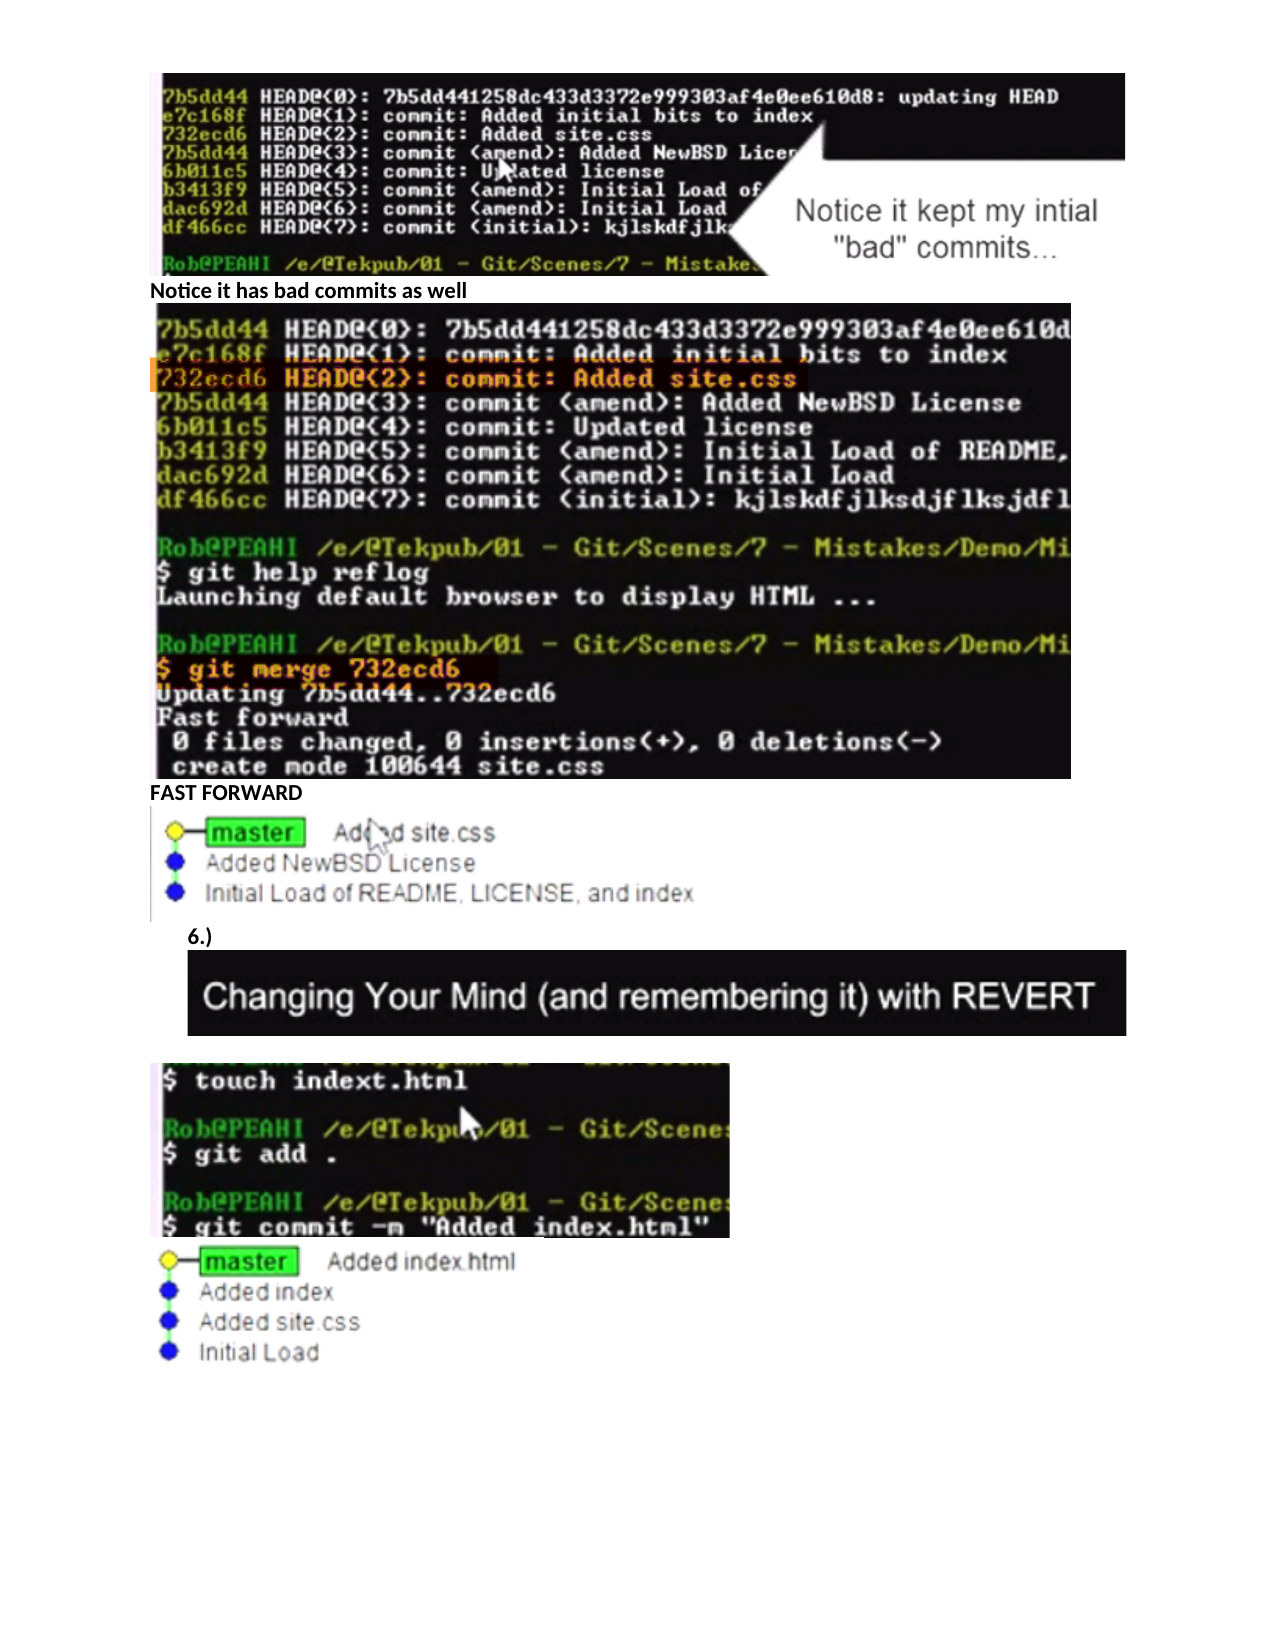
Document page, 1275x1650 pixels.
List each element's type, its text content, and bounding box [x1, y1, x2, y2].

text Notice it has bad commits as well [150, 276, 1125, 304]
picture [150, 806, 714, 922]
picture [150, 303, 1071, 779]
picture [150, 1063, 730, 1381]
text FAST FORWARD [150, 778, 1125, 806]
picture [150, 73, 1125, 276]
picture [187, 950, 1127, 1036]
